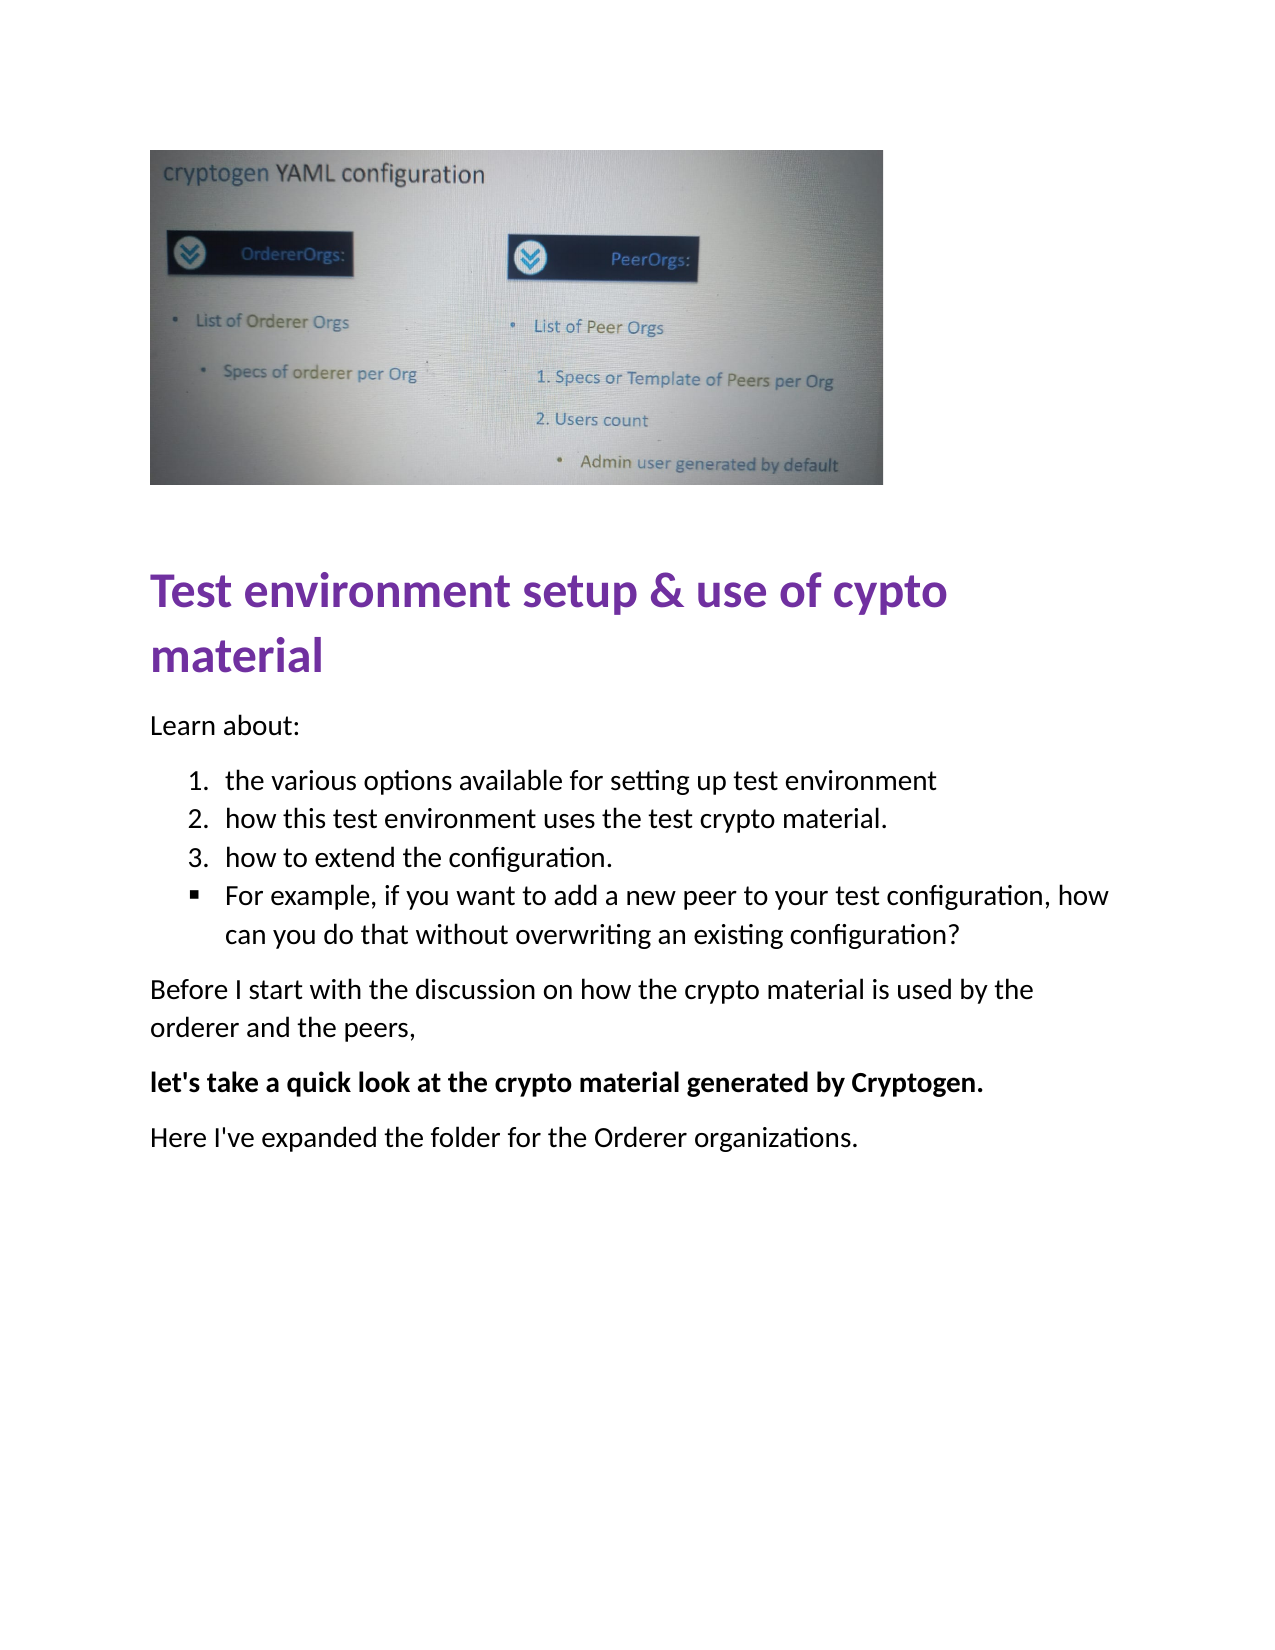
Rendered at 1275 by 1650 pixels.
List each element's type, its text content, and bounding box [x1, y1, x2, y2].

list For example, if you want to add a new peer to your test configuration, how can you do that without overwriting an existing configuration? [187, 877, 1125, 951]
list how this test environment uses the test crypto material. [187, 800, 1125, 836]
picture [150, 150, 884, 485]
list how to extend the configuration. [187, 839, 1125, 874]
text Before I start with the discussion on how the crypto material is used by the orderer and the peers, [150, 971, 1125, 1045]
text Test environment setup & use of cypto material [150, 558, 1125, 685]
list the various options available for setting up test environment [187, 762, 1125, 798]
text Learn about: [150, 707, 1125, 742]
text let's take a quick look at the crypto material generated by Cryptogen. [150, 1064, 1125, 1100]
text Here I've expanded the folder for the Orderer organizations. [150, 1119, 1125, 1155]
